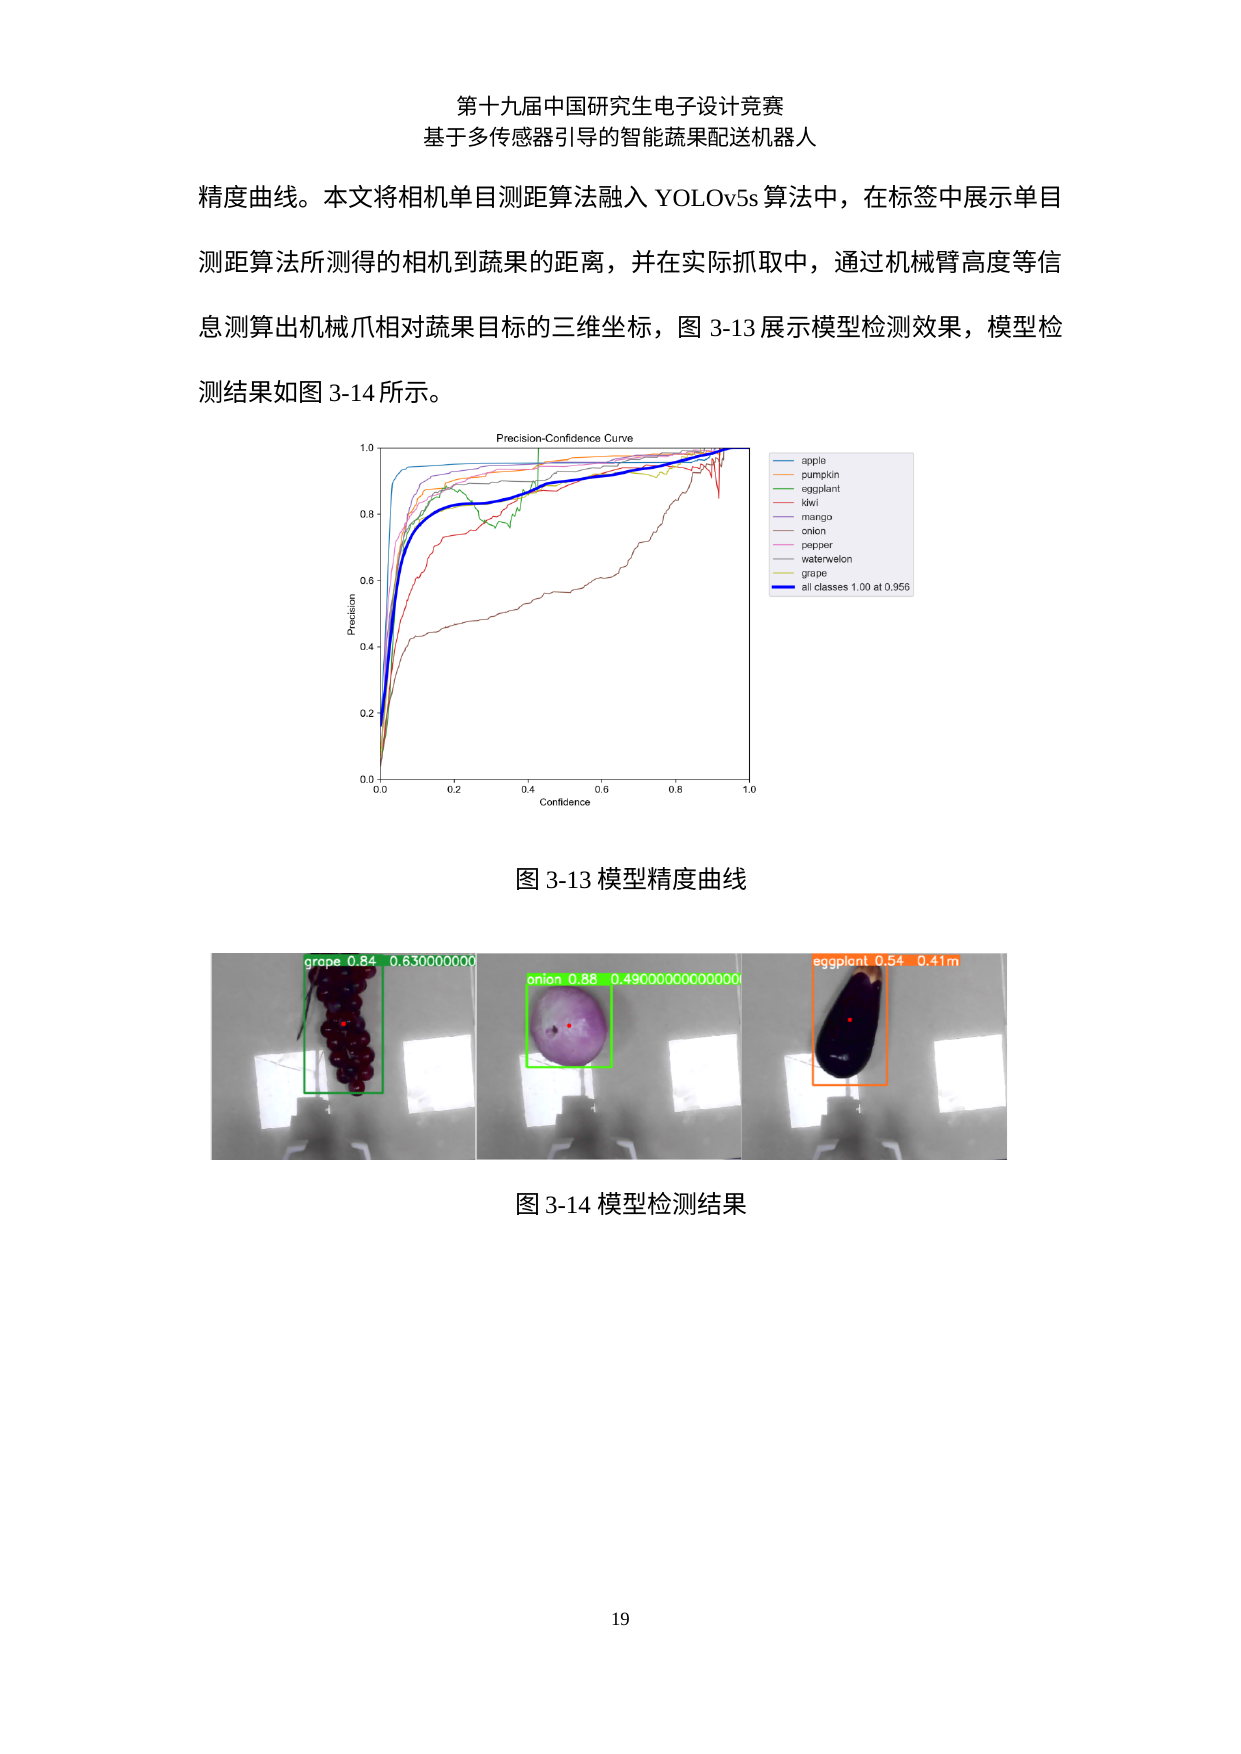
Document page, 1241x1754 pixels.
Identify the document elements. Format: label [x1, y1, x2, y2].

table_cell [188, 163, 1075, 1268]
picture [210, 953, 1008, 1160]
picture [335, 422, 929, 819]
